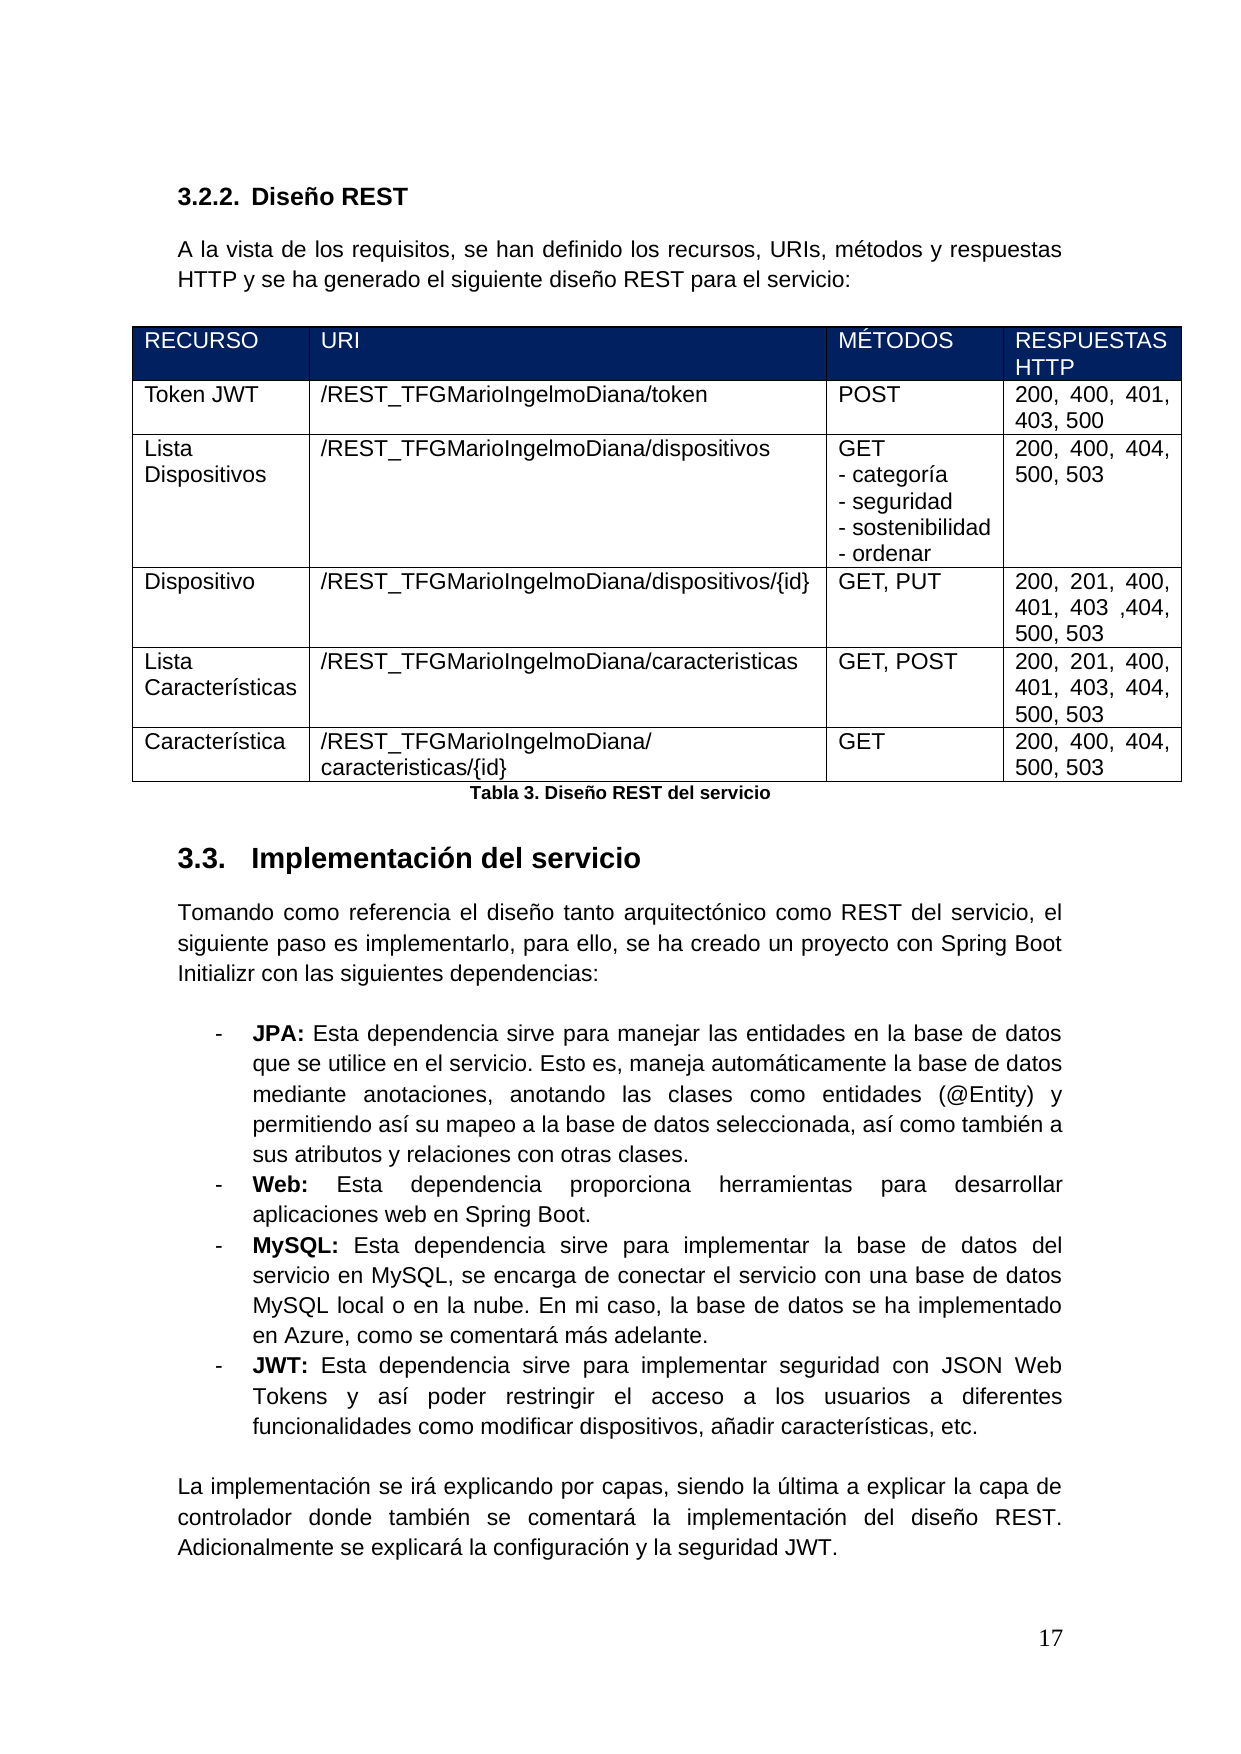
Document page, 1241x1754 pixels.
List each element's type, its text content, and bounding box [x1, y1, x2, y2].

table_cell /REST_TFGMarioIngelmoDiana/dispositivos/{id} [310, 568, 826, 647]
list JWT: Esta dependencia sirve para implementar seguridad con JSON Web Tokens y así poder restringir el acceso a los usuarios a diferentes funcionalidades como modificar dispositivos, añadir características, etc. [215, 1352, 1063, 1439]
table_cell 200, 201, 400, 401, 403 ,404, 500, 503 [1004, 568, 1181, 647]
list JPA: Esta dependencia sirve para manejar las entidades en la base de datos que se utilice en el servicio. Esto es, maneja automáticamente la base de datos mediante anotaciones, anotando las clases como entidades (@Entity) y permitiendo así su mapeo a la base de datos seleccionada, así como también a sus atributos y relaciones con otras clases. [215, 1020, 1063, 1167]
table_cell POST [827, 381, 1003, 434]
text La implementación se irá explicando por capas, siendo la última a explicar la capa de controlador donde también se comentará la implementación del diseño REST. Adicionalmente se explicará la configuración y la seguridad JWT. [177, 1473, 1063, 1560]
subtitle Diseño REST [177, 182, 1063, 211]
table_cell /REST_TFGMarioIngelmoDiana/dispositivos [310, 435, 826, 567]
table_cell GET - categoría - seguridad - sostenibilidad - ordenar [827, 435, 1003, 567]
table_header URI [310, 328, 826, 380]
table_cell Dispositivo [133, 568, 309, 647]
table_cell /REST_TFGMarioIngelmoDiana/caracteristicas [310, 648, 826, 727]
table_cell 200, 400, 404, 500, 503 [1004, 435, 1181, 567]
table_cell GET [827, 728, 1003, 781]
table_cell /REST_TFGMarioIngelmoDiana/token [310, 381, 826, 434]
table_header RECURSO [133, 328, 309, 380]
table_cell Lista Dispositivos [133, 435, 309, 567]
text Tomando como referencia el diseño tanto arquitectónico como REST del servicio, el siguiente paso es implementarlo, para ello, se ha creado un proyecto con Spring Boot Initializr con las siguientes dependencias: [177, 899, 1063, 986]
table_cell 200, 201, 400, 401, 403, 404, 500, 503 [1004, 648, 1181, 727]
table_cell GET, PUT [827, 568, 1003, 647]
table_cell Token JWT [133, 381, 309, 434]
list MySQL: Esta dependencia sirve para implementar la base de datos del servicio en MySQL, se encarga de conectar el servicio con una base de datos MySQL local o en la nube. En mi caso, la base de datos se ha implementado en Azure, como se comentará más adelante. [215, 1232, 1063, 1349]
table_header MÉTODOS [827, 328, 1003, 380]
text Tabla 3. Diseño REST del servicio [177, 782, 1063, 803]
table_cell Característica [133, 728, 309, 781]
table_cell /REST_TFGMarioIngelmoDiana/ caracteristicas/{id} [310, 728, 826, 781]
table_cell GET, POST [827, 648, 1003, 727]
table_cell 200, 400, 401, 403, 500 [1004, 381, 1181, 434]
table_header RESPUESTAS HTTP [1004, 328, 1181, 380]
table_cell Lista Características [133, 648, 309, 727]
subtitle Implementación del servicio [177, 841, 1063, 874]
text A la vista de los requisitos, se han definido los recursos, URIs, métodos y respuestas HTTP y se ha generado el siguiente diseño REST para el servicio: [177, 236, 1063, 292]
list Web: Esta dependencia proporciona herramientas para desarrollar aplicaciones web en Spring Boot. [215, 1171, 1063, 1228]
table_cell 200, 400, 404, 500, 503 [1004, 728, 1181, 781]
